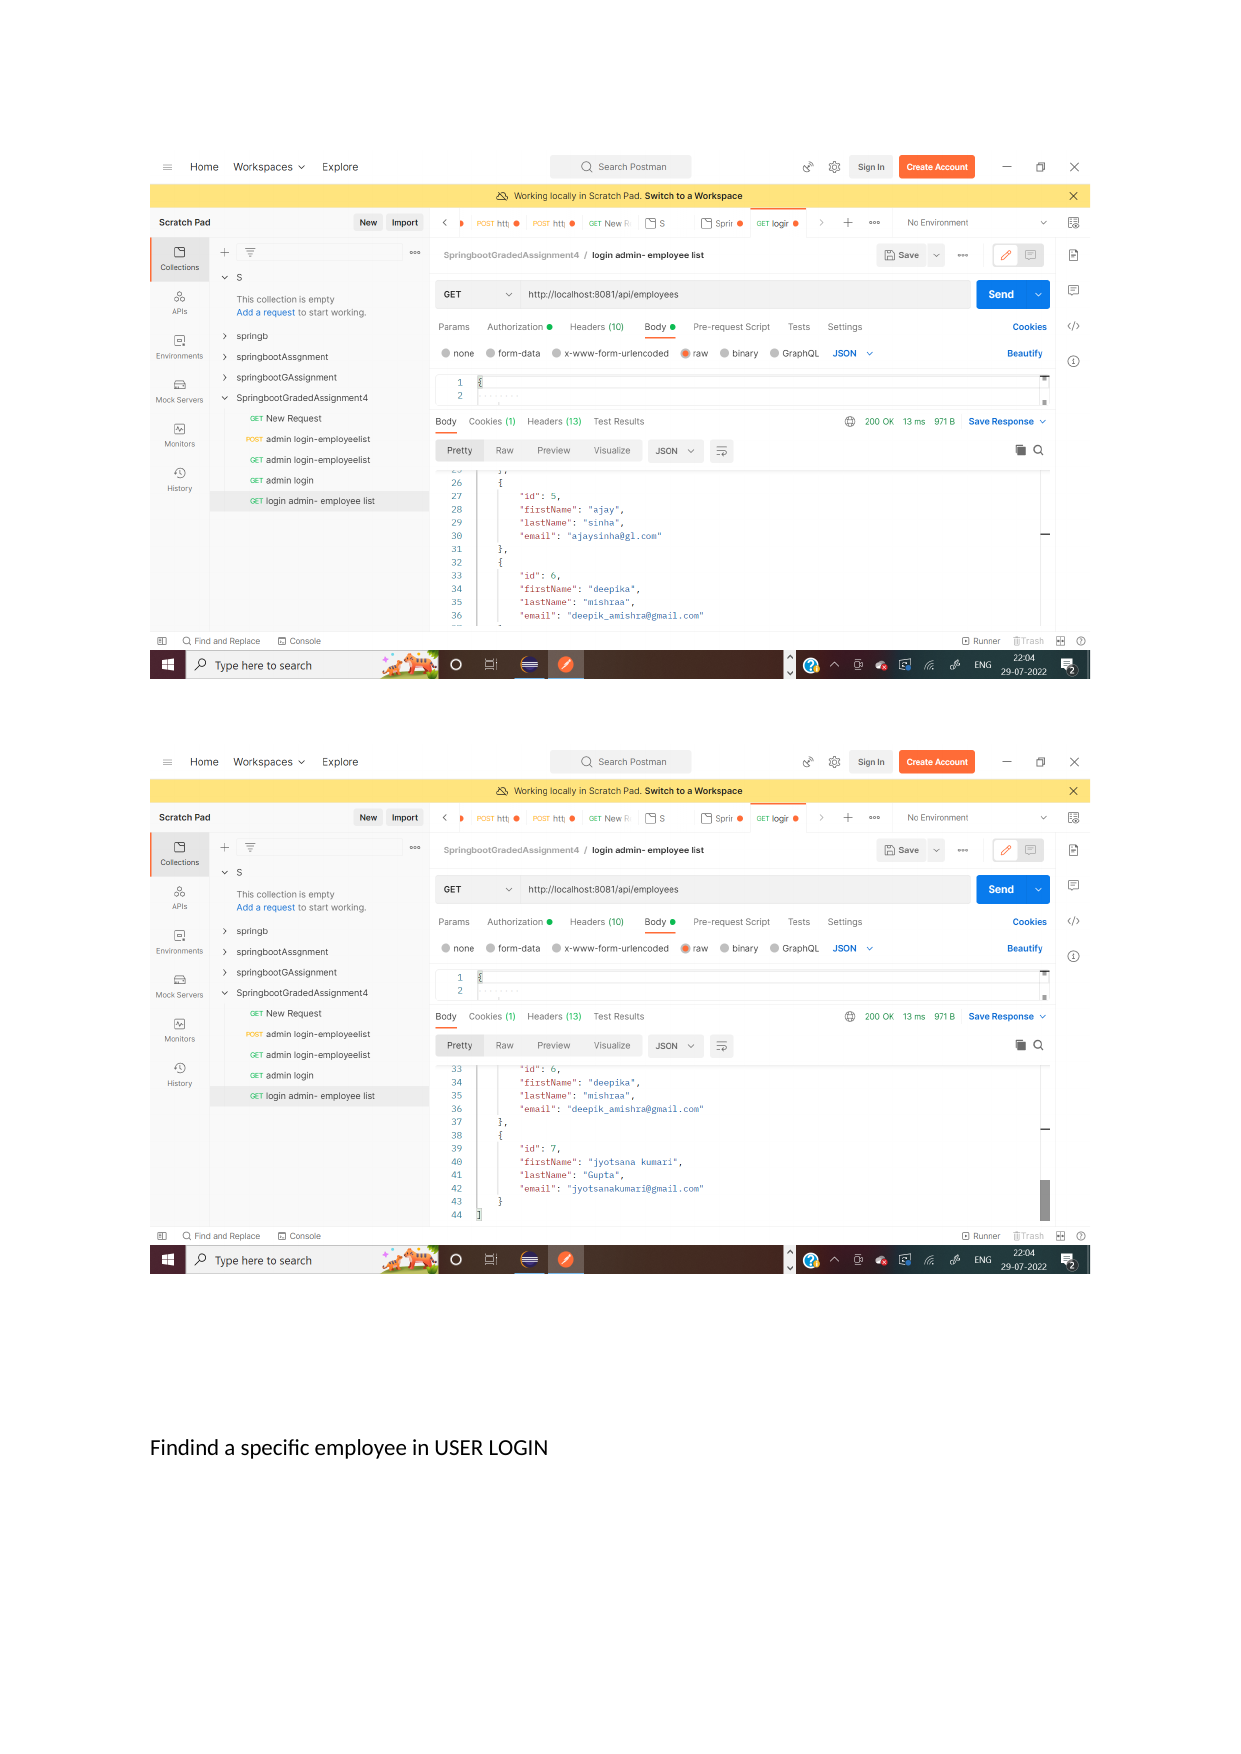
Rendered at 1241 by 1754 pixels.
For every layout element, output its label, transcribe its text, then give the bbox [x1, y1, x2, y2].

text Findind a specific employee in USER LOGIN [150, 1433, 1090, 1461]
picture [150, 744, 1091, 1274]
picture [150, 150, 1091, 679]
